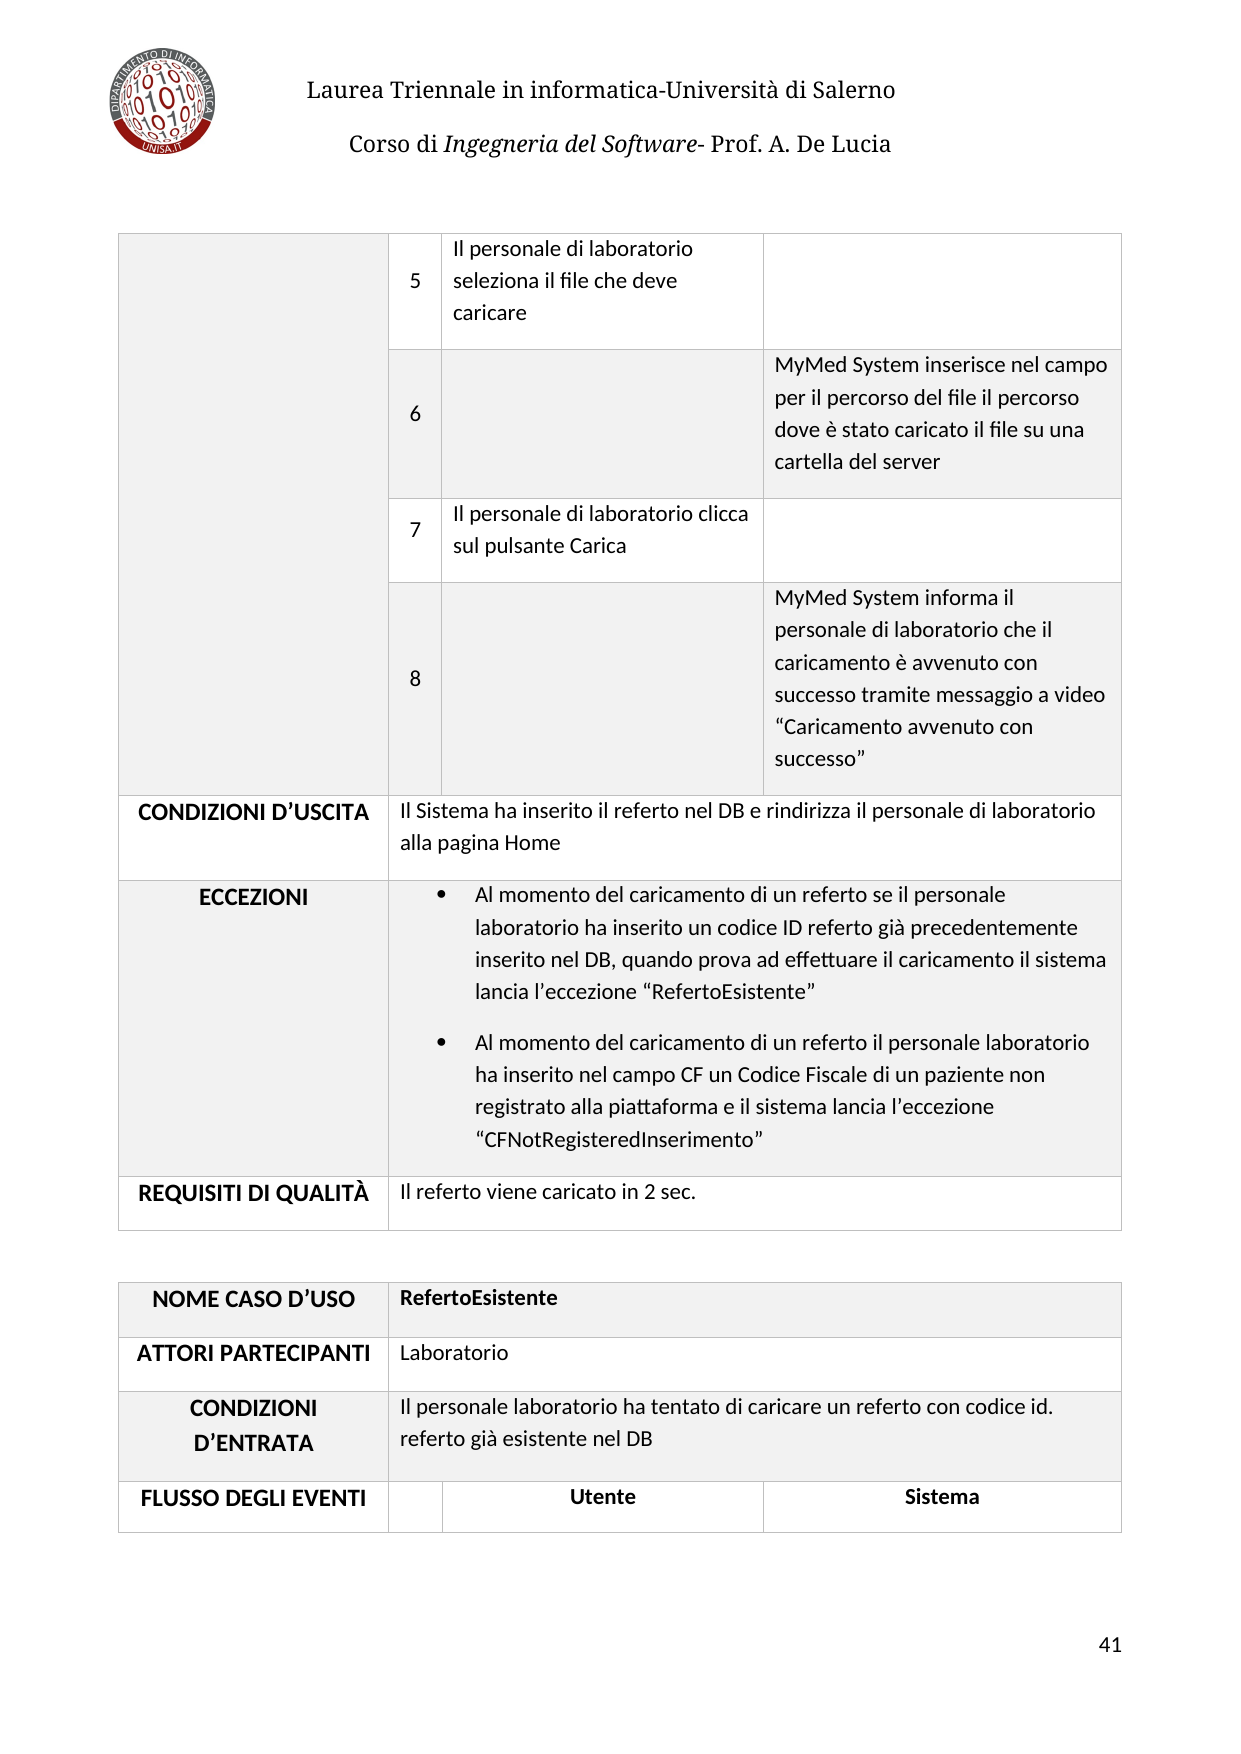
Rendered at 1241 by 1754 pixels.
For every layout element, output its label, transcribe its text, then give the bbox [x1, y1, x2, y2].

table_header NOME Caso d’uso [119, 1283, 388, 1337]
table_header RefertoEsistente [389, 1283, 1121, 1337]
table_cell Utente [443, 1482, 763, 1532]
table_cell 7 [389, 499, 441, 582]
table_cell MyMed System inserisce nel campo per il percorso del file il percorso dove è stato caricato il file su una cartella del server [764, 350, 1121, 498]
table_cell Il referto viene caricato in 2 sec. [389, 1177, 1121, 1230]
table_cell 6 [389, 350, 441, 498]
table_cell Al momento del caricamento di un referto se il personale laboratorio ha inserito un codice ID referto già precedentemente inserito nel DB, quando prova ad effettuare il caricamento il sistema lancia l’eccezione “RefertoEsistente” Al momento del caricamento di un referto il personale laboratorio ha inserito nel campo CF un Codice Fiscale di un paziente non registrato alla piattaforma e il sistema lancia l’eccezione “CFNotRegisteredInserimento” [389, 881, 1121, 1176]
table_cell Condizioni d’entrata [119, 1392, 388, 1481]
table_cell 8 [389, 583, 441, 795]
table_cell Il personale di laboratorio clicca sul pulsante Carica [442, 499, 763, 582]
table_cell MyMed System informa il personale di laboratorio che il caricamento è avvenuto con successo tramite messaggio a video “Caricamento avvenuto con successo” [764, 583, 1121, 795]
table_cell [764, 499, 1121, 582]
table_cell Attori partecipanti [119, 1338, 388, 1391]
table_cell Il personale di laboratorio seleziona il file che deve caricare [442, 234, 763, 349]
table_cell 5 [389, 234, 441, 349]
table_cell [442, 583, 763, 795]
table_cell condizioni d’uscita [119, 796, 388, 879]
table_cell [389, 1482, 442, 1532]
table_cell Il Sistema ha inserito il referto nel DB e rindirizza il personale di laboratorio alla pagina Home [389, 796, 1121, 879]
table_cell [442, 350, 763, 498]
table_cell [764, 234, 1121, 349]
table_cell Laboratorio [389, 1338, 1121, 1391]
picture [109, 48, 215, 154]
table_cell Il personale laboratorio ha tentato di caricare un referto con codice id. referto già esistente nel DB [389, 1392, 1121, 1481]
table_cell ECCEZIONI [119, 881, 388, 1176]
table_cell flusso degli eventi [119, 1482, 388, 1532]
table_cell Sistema [764, 1482, 1121, 1532]
table_cell Requisiti di qualità [119, 1177, 388, 1230]
